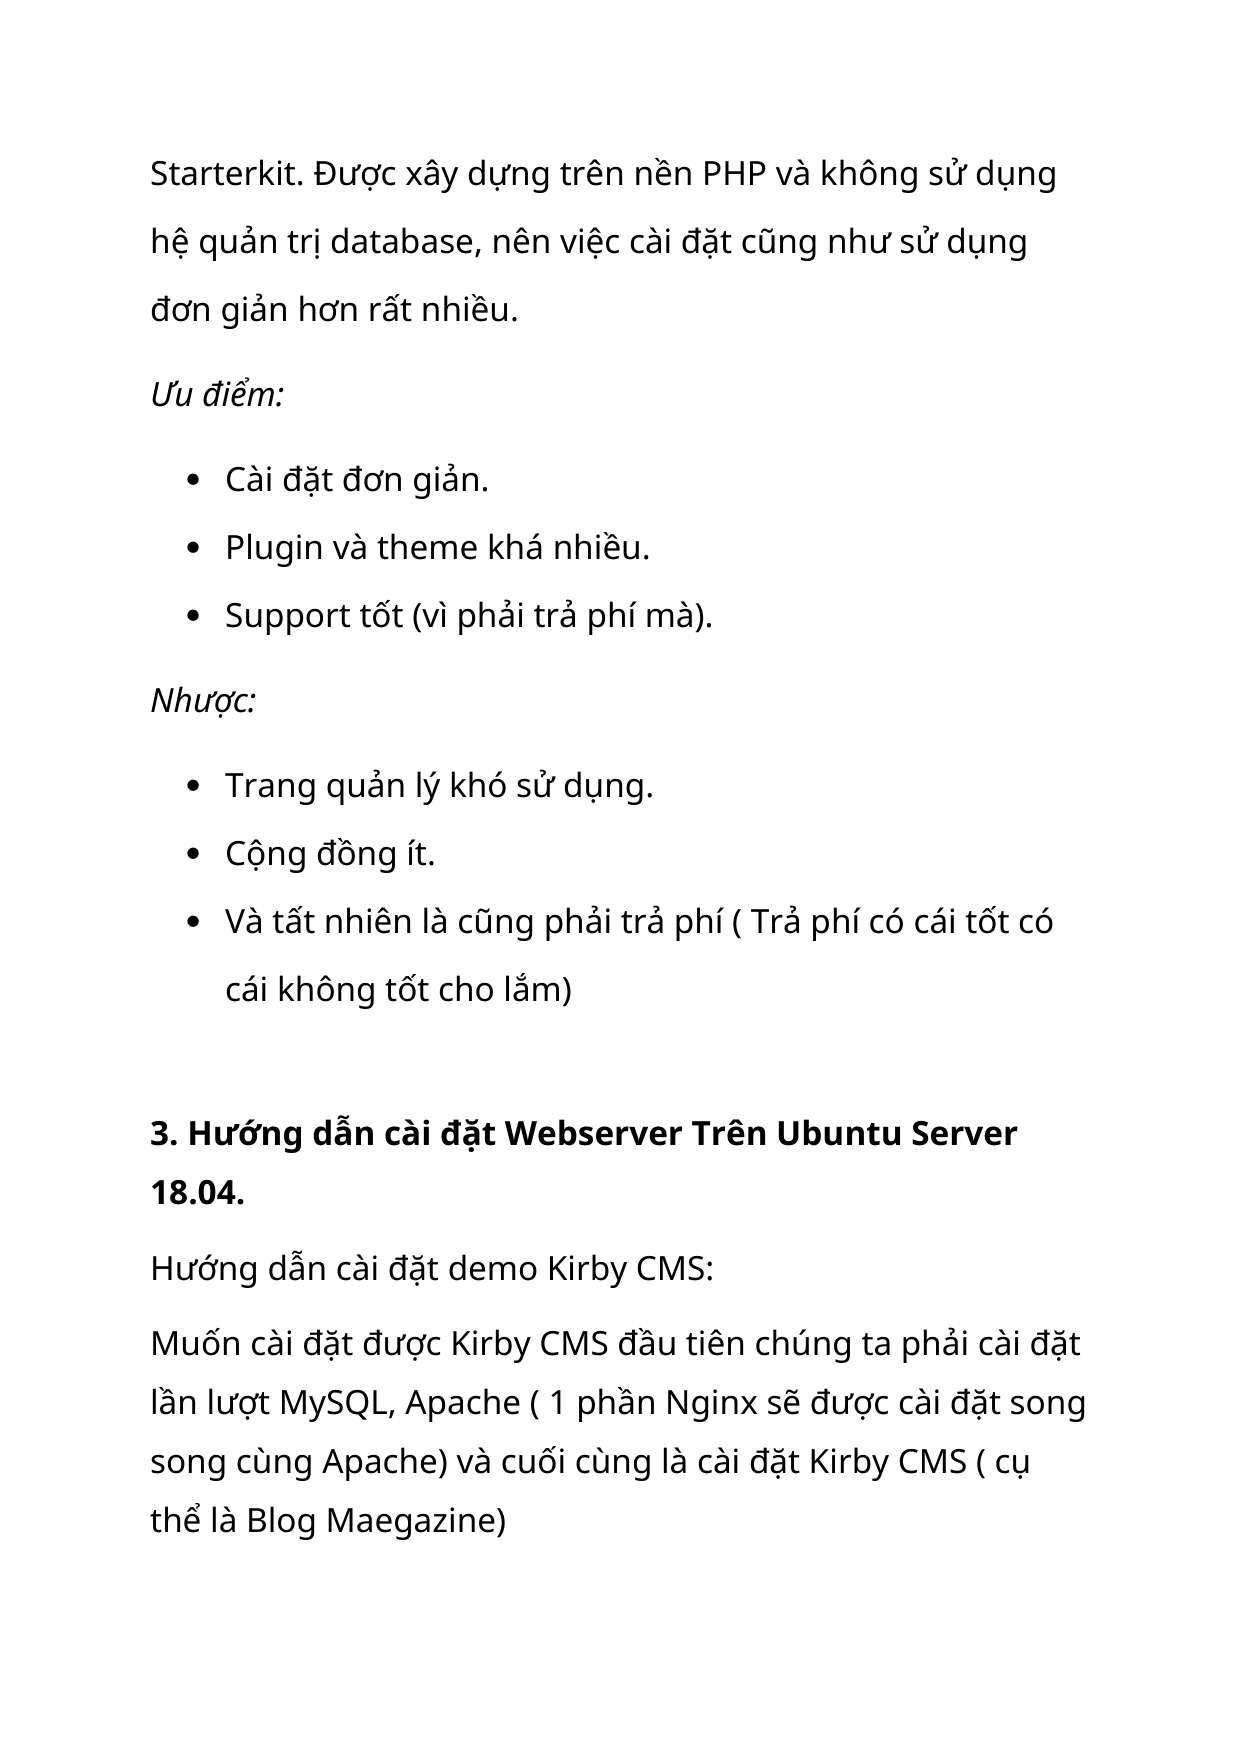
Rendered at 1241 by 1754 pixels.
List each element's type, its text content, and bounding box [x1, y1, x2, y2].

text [150, 150, 1090, 332]
list Và tất nhiên là cũng phải trả phí ( Trả phí có cái tốt có cái không tốt cho lắm) [187, 898, 1090, 1011]
list Support tốt (vì phải trả phí mà). [187, 592, 1090, 637]
text Ưu điểm: [150, 371, 1090, 416]
list Cộng đồng ít. [187, 830, 1090, 875]
text Nhược: [150, 677, 1090, 722]
list Trang quản lý khó sử dụng. [187, 762, 1090, 807]
text Hướng dẫn cài đặt demo Kirby CMS: [150, 1244, 1090, 1290]
list Cài đặt đơn giản. [187, 456, 1090, 501]
list Plugin và theme khá nhiều. [187, 524, 1090, 569]
text Muốn cài đặt được Kirby CMS đầu tiên chúng ta phải cài đặt lần lượt MySQL, Apache ( 1 phần Nginx sẽ được cài đặt song song cùng Apache) và cuối cùng là cài đặt Kirby CMS ( cụ thể là Blog Maegazine) [150, 1320, 1090, 1542]
text 3. Hướng dẫn cài đặt Webserver Trên Ubuntu Server 18.04. [150, 1051, 1090, 1214]
